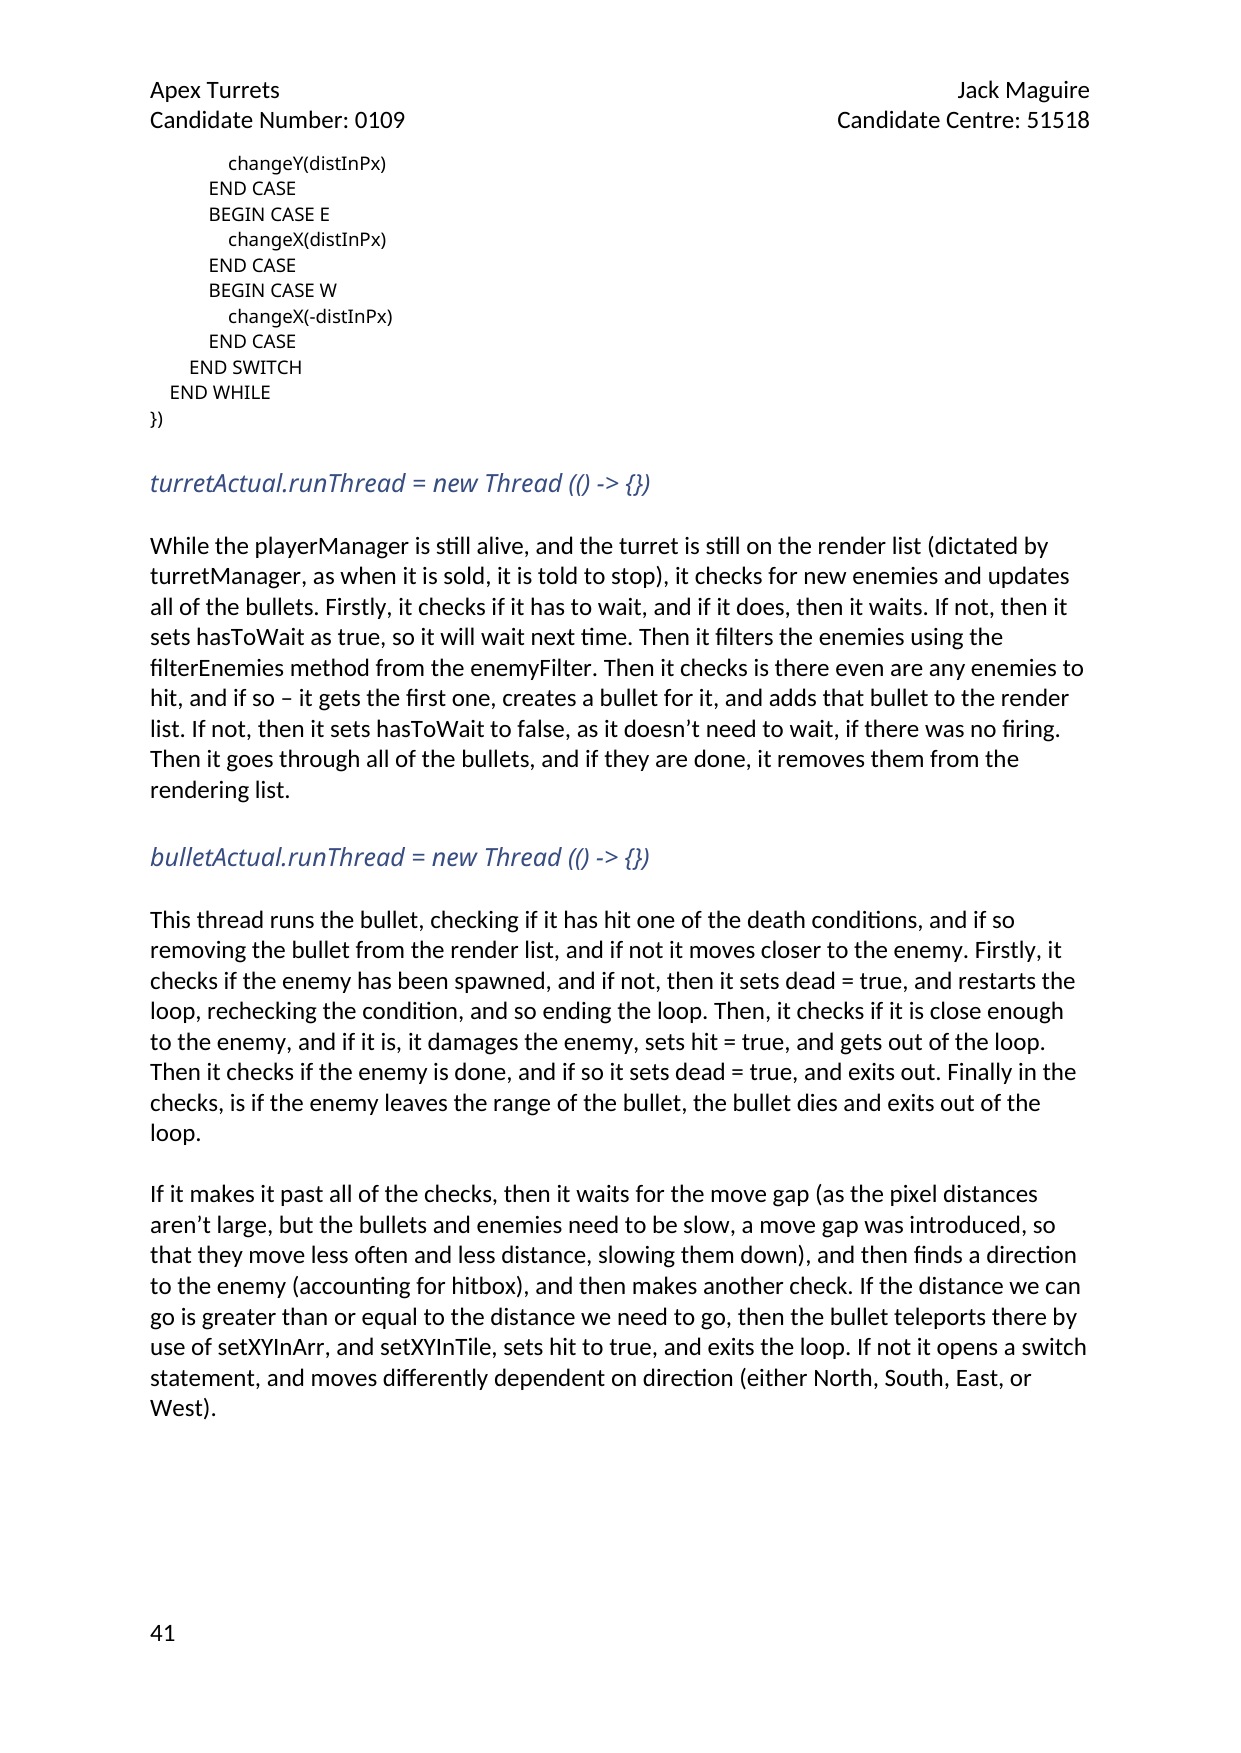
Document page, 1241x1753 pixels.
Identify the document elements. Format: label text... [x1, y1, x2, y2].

subtitle turretActual.runThread = new Thread (() -> {}) [150, 465, 1090, 499]
text BEGIN CASE W [150, 278, 1090, 303]
text Then it checks if the enemy is done, and if so it sets dead = true, and exits out. Finally in the checks, is if the enemy leaves the range of the bullet, the bullet dies and exits out of the loop. [150, 1057, 1090, 1148]
text END SWITCH [150, 354, 1090, 380]
text While the playerManager is still alive, and the turret is still on the render list (dictated by turretManager, as when it is sold, it is told to stop), it checks for new enemies and updates all of the bullets. Firstly, it checks if it has to wait, and if it does, then it waits. If not, then it sets hasToWait as true, so it will wait next time. Then it filters the enemies using the filterEnemies method from the enemyFilter. Then it checks is there even are any enemies to hit, and if so – it gets the first one, creates a bullet for it, and adds that bullet to the render list. If not, then it sets hasToWait to false, as it doesn’t need to wait, if there was no firing. Then it goes through all of the bullets, and if they are done, it removes them from the rendering list. [150, 530, 1090, 805]
text changeY(distInPx) [150, 150, 1090, 176]
text changeX(-distInPx) [150, 303, 1090, 329]
text END CASE [150, 252, 1090, 278]
subtitle bulletActual.runThread = new Thread (() -> {}) [150, 839, 1090, 873]
text END CASE [150, 329, 1090, 354]
text END WHILE [150, 380, 1090, 405]
text This thread runs the bullet, checking if it has hit one of the death conditions, and if so removing the bullet from the render list, and if not it moves closer to the enemy. Firstly, it checks if the enemy has been spawned, and if not, then it sets dead = true, and restarts the loop, rechecking the condition, and so ending the loop. Then, it checks if it is close enough to the enemy, and if it is, it damages the enemy, sets hit = true, and gets out of the loop. [150, 904, 1090, 1057]
text END CASE [150, 176, 1090, 201]
text changeX(distInPx) [150, 227, 1090, 252]
text BEGIN CASE E [150, 201, 1090, 227]
text }) [150, 405, 1090, 431]
text If it makes it past all of the checks, then it waits for the move gap (as the pixel distances aren’t large, but the bullets and enemies need to be slow, a move gap was introduced, so that they move less often and less distance, slowing them down), and then finds a direction to the enemy (accounting for hitbox), and then makes another check. If the distance we can go is greater than or equal to the distance we need to go, then the bullet teleports there by use of setXYInArr, and setXYInTile, sets hit to true, and exits the loop. If not it opens a switch statement, and moves differently dependent on direction (either North, South, East, or West). [150, 1179, 1090, 1423]
